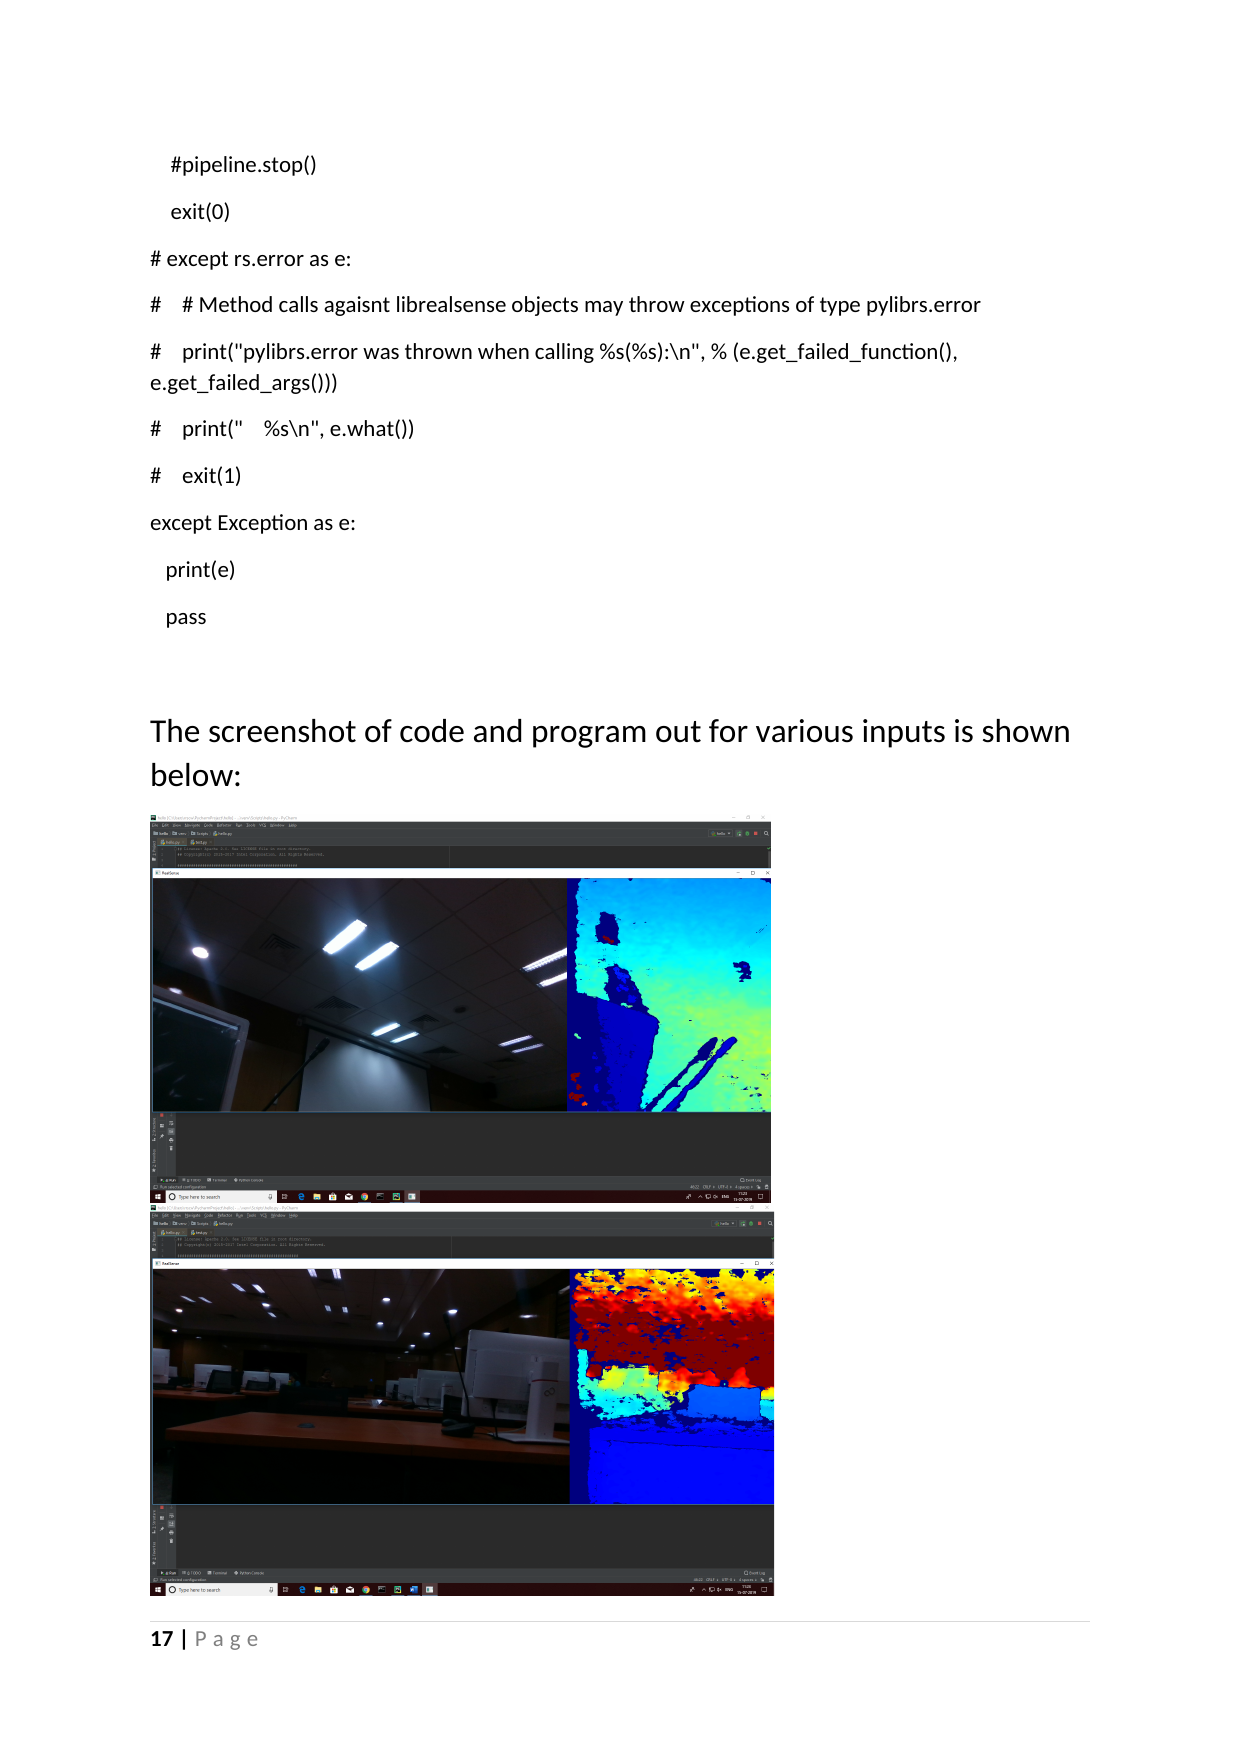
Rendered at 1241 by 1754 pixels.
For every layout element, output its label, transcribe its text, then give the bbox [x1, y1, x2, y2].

text #pipeline.stop() [150, 150, 1090, 178]
picture [150, 1204, 775, 1596]
text # print("pylibrs.error was thrown when calling %s(%s):\n", % (e.get_failed_function(), e.get_failed_args())) [150, 337, 1090, 396]
text exit(0) [150, 197, 1090, 225]
text except Exception as e: [150, 508, 1090, 536]
text pass [150, 602, 1090, 630]
text # # Method calls agaisnt librealsense objects may throw exceptions of type pylibrs.error [150, 291, 1090, 319]
text # exit(1) [150, 461, 1090, 489]
text # except rs.error as e: [150, 244, 1090, 272]
text # print(" %s\n", e.what()) [150, 414, 1090, 443]
text The screenshot of code and program out for various inputs is shown below: [150, 709, 1090, 794]
picture [150, 814, 771, 1203]
text print(e) [150, 555, 1090, 583]
